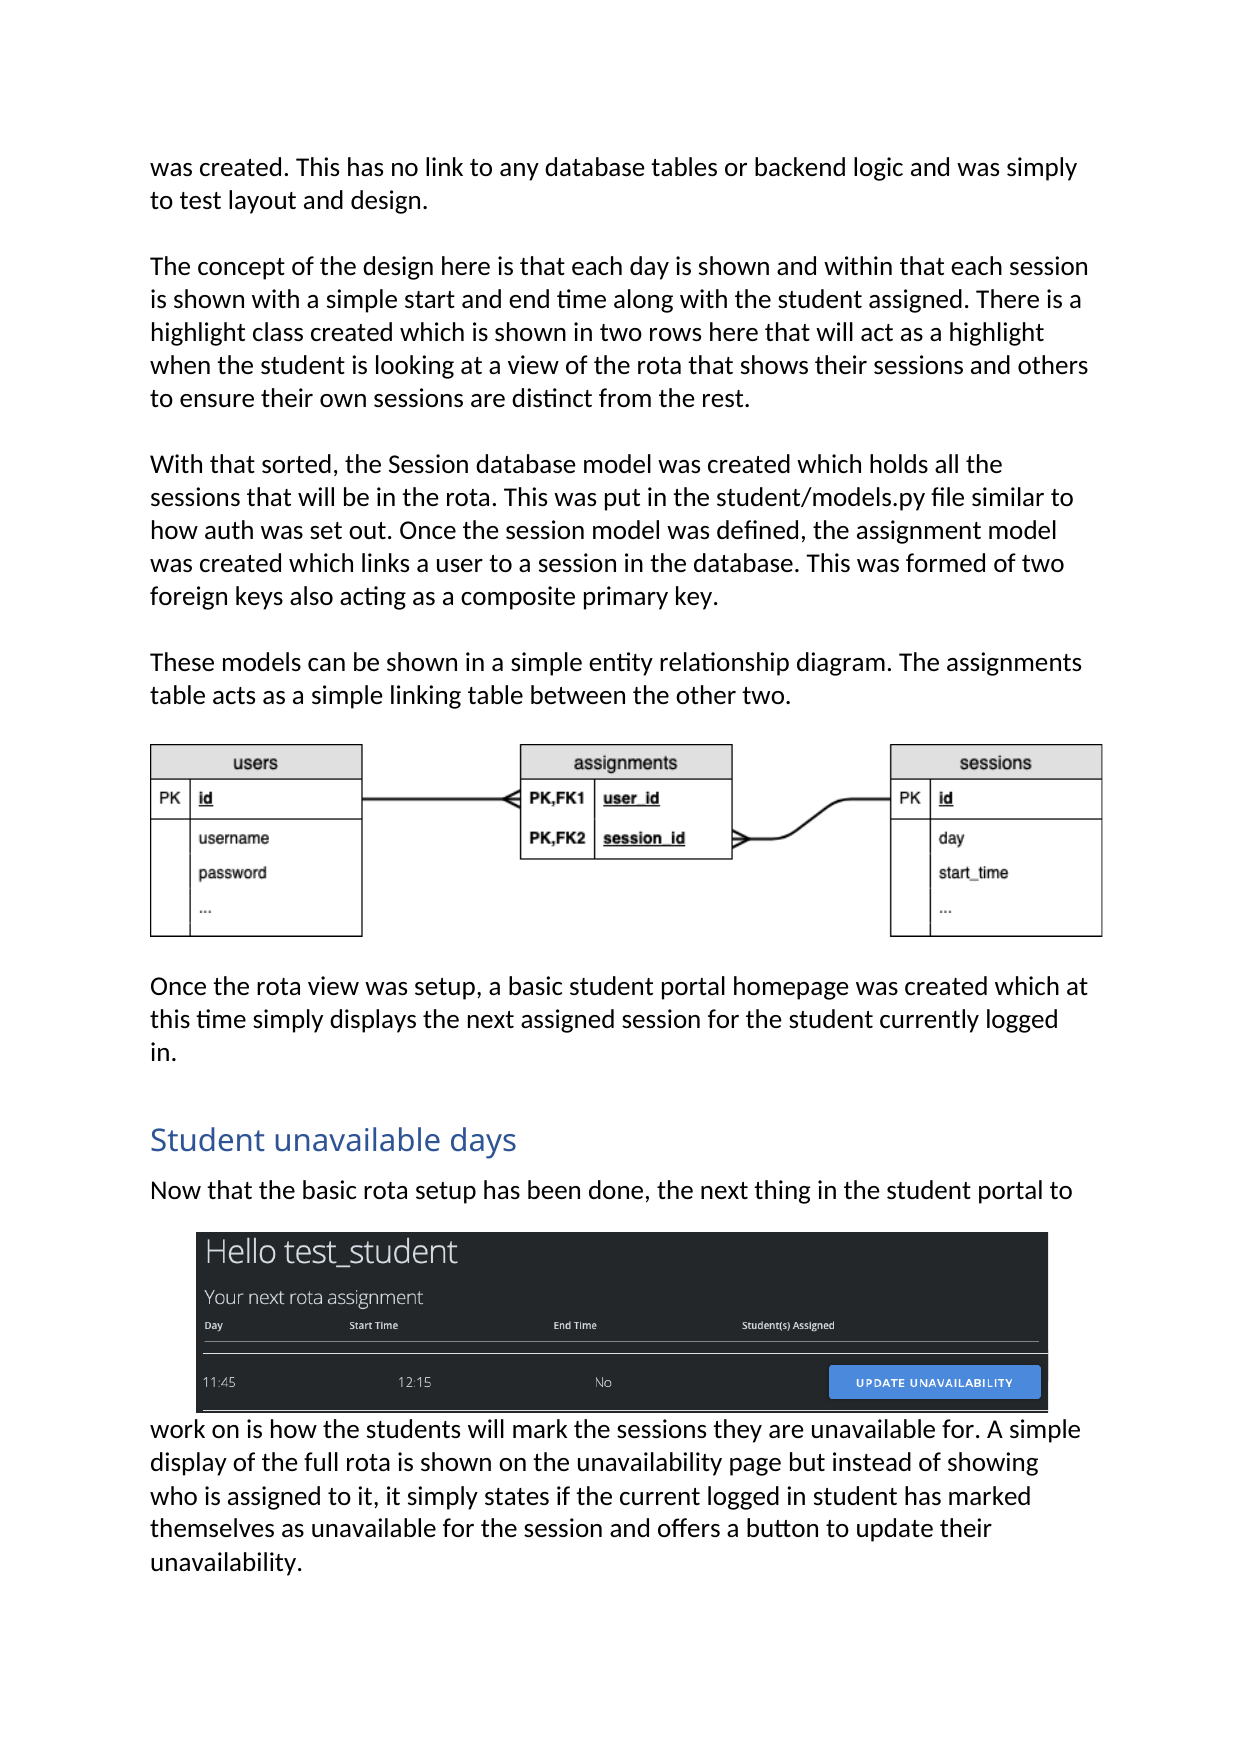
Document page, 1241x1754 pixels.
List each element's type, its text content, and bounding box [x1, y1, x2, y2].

text With that sorted, the Session database model was created which holds all the sessions that will be in the rota. This was put in the student/models.py file similar to how auth was set out. Once the session model was defined, the assignment model was created which links a user to a session in the database. This was formed of two foreign keys also acting as a composite primary key. [150, 447, 1090, 612]
text The key part of the site is the rota view provided to both the students and staff. To begin this process, a frontend only mock-up of what the rota view would look like was created. This has no link to any database tables or backend logic and was simply to test layout and design. [150, 150, 1090, 216]
subtitle Student unavailable days [150, 1118, 1090, 1161]
picture [196, 1232, 1049, 1413]
text Once the rota view was setup, a basic student portal homepage was created which at this time simply displays the next assigned session for the student currently logged in. [150, 969, 1090, 1068]
picture [150, 744, 1103, 937]
text The concept of the design here is that each day is shown and within that each session is shown with a simple start and end time along with the student assigned. There is a highlight class created which is shown in two rows here that will act as a highlight when the student is looking at a view of the rota that shows their sessions and others to ensure their own sessions are distinct from the rest. [150, 249, 1090, 414]
text These models can be shown in a simple entity relationship diagram. The assignments table acts as a simple linking table between the other two. [150, 645, 1090, 711]
